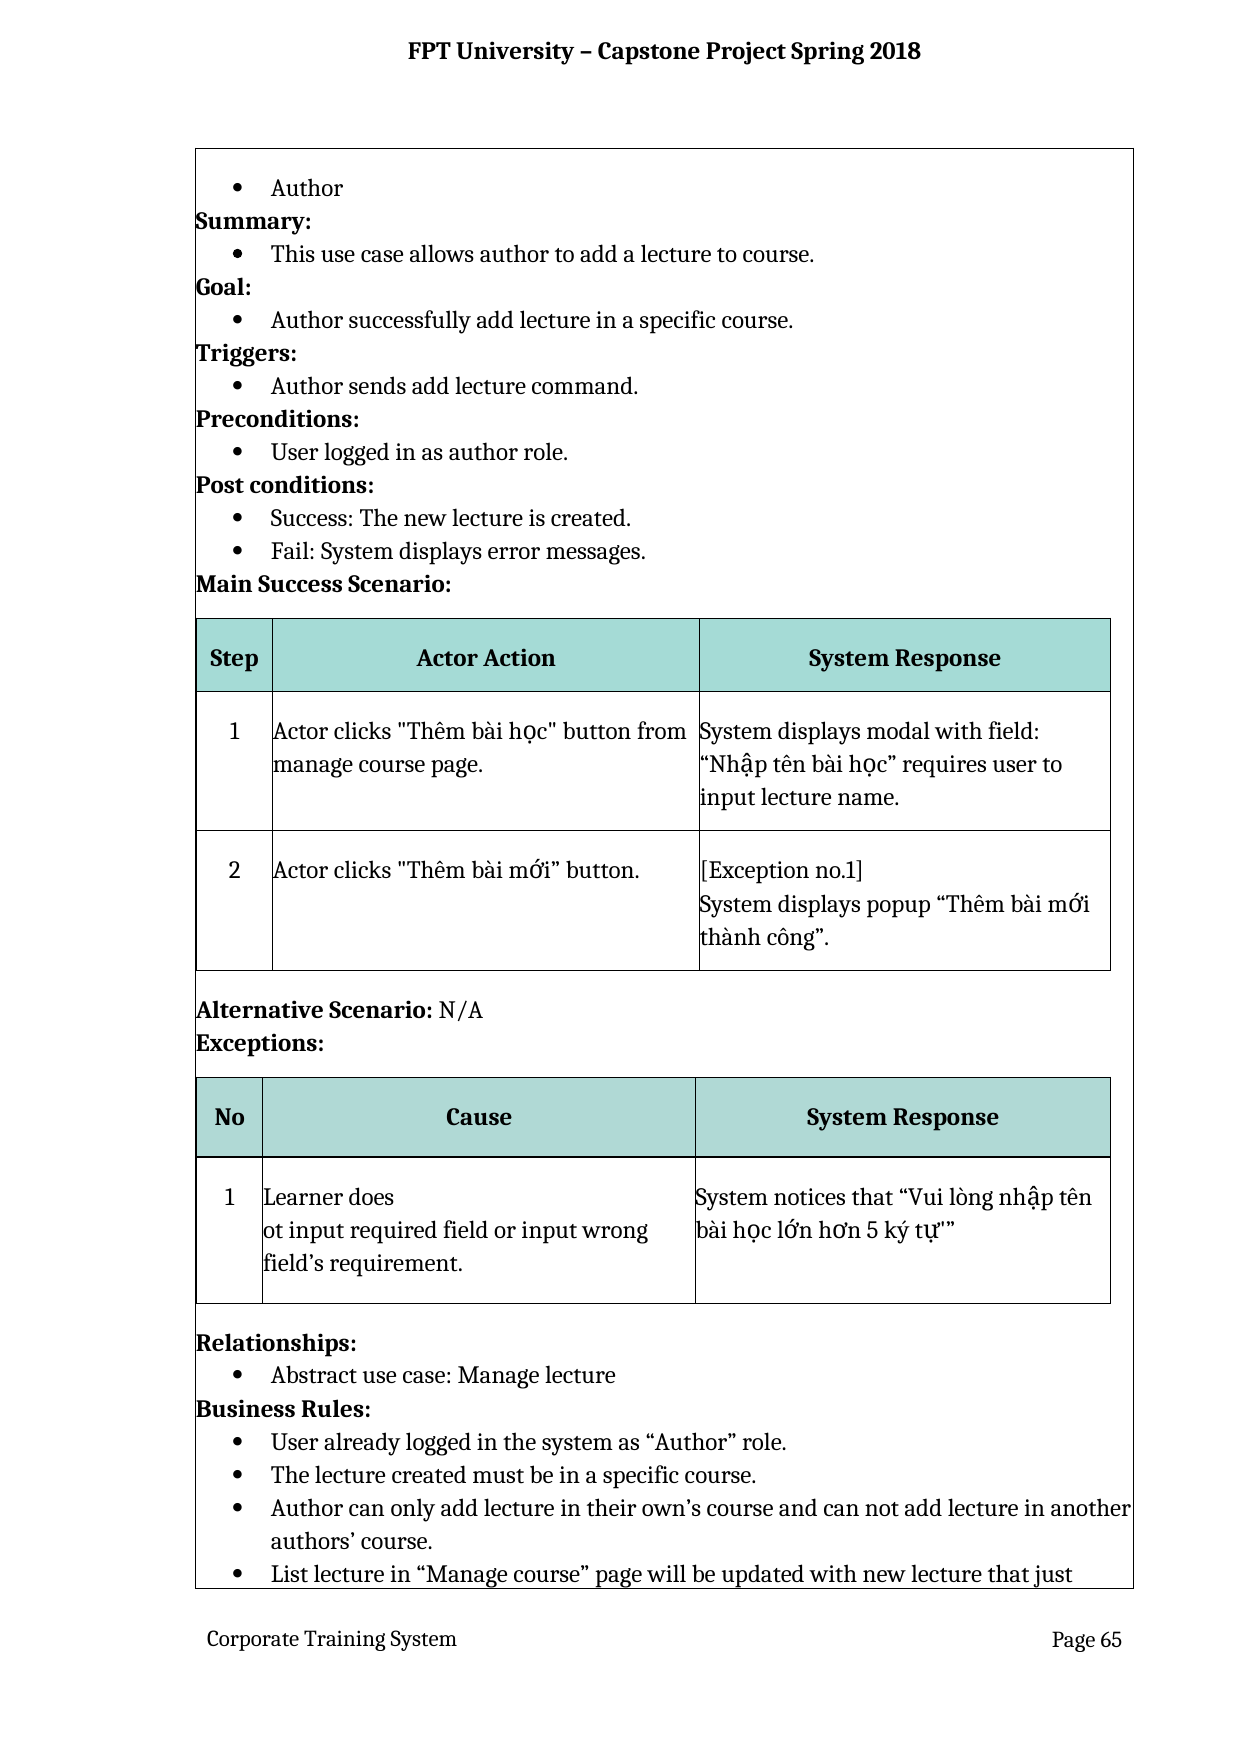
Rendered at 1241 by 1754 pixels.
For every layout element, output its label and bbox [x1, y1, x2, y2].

table_cell [196, 149, 1133, 1588]
